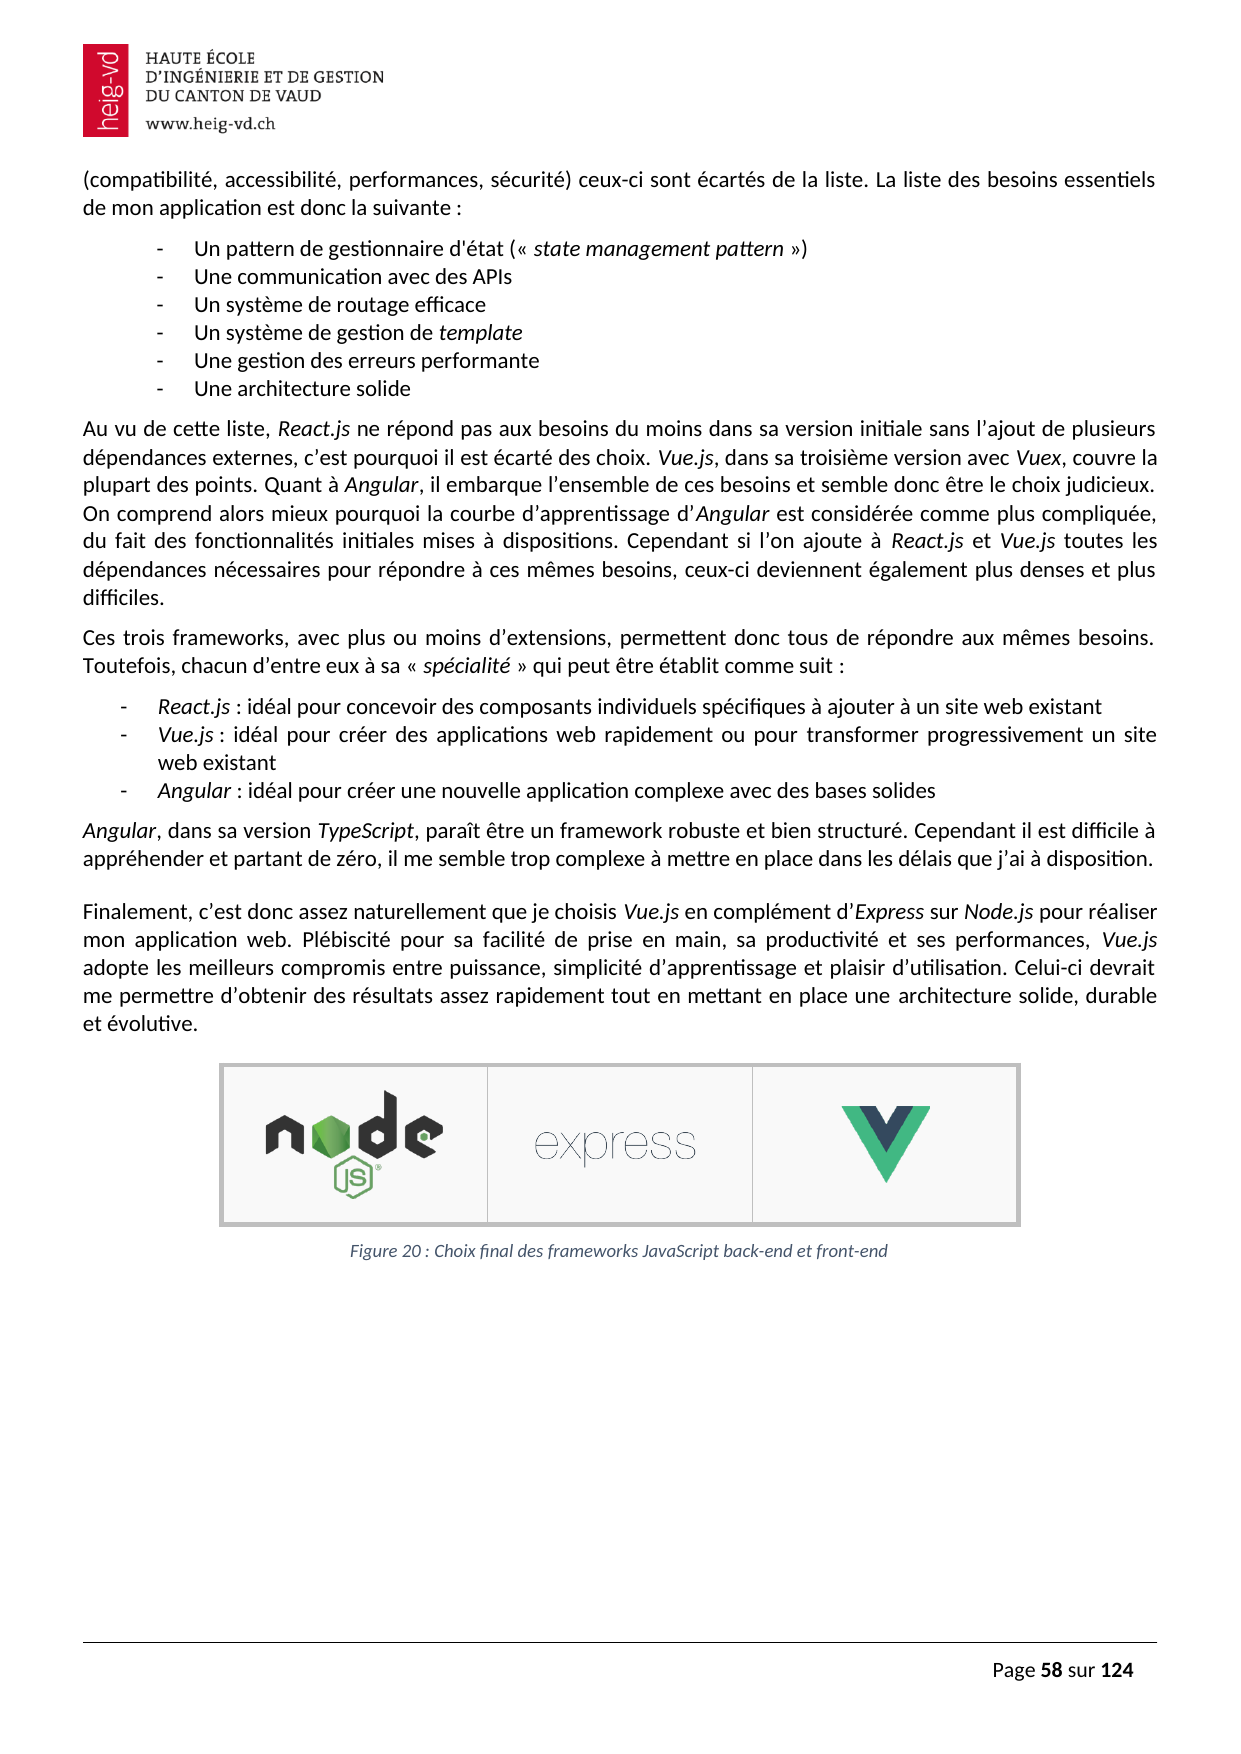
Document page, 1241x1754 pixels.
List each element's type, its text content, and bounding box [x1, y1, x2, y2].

picture [522, 1116, 718, 1176]
list Angular : idéal pour créer une nouvelle application complexe avec des bases solides [120, 776, 1157, 804]
text Au vu de cette liste, React.js ne répond pas aux besoins du moins dans sa version initiale sans l’ajout de plusieurs dépendances externes, c’est pourquoi il est écarté des choix. Vue.js, dans sa troisième version avec Vuex, couvre la plupart des points. Quant à Angular, il embarque l’ensemble de ces besoins et semble donc être le choix judicieux. On comprend alors mieux pourquoi la courbe d’apprentissage d’Angular est considérée comme plus compliquée, du fait des fonctionnalités initiales mises à dispositions. Cependant si l’on ajoute à React.js et Vue.js toutes les dépendances nécessaires pour répondre à ces mêmes besoins, ceux-ci deviennent également plus denses et plus difficiles. [83, 414, 1157, 611]
table_header [488, 1067, 752, 1222]
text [83, 165, 1157, 221]
table_header [224, 1067, 487, 1222]
text Figure 20 : Choix final des frameworks JavaScript back-end et front-end [83, 1239, 1157, 1262]
list Un système de gestion de template [156, 318, 1157, 346]
list Une communication avec des APIs [156, 262, 1157, 290]
list React.js : idéal pour concevoir des composants individuels spécifiques à ajouter à un site web existant [120, 692, 1157, 720]
list Un pattern de gestionnaire d'état (« state management pattern ») [156, 234, 1157, 262]
picture [841, 1106, 930, 1183]
text Ces trois frameworks, avec plus ou moins d’extensions, permettent donc tous de répondre aux mêmes besoins. Toutefois, chacun d’entre eux à sa « spécialité » qui peut être établit comme suit : [83, 623, 1157, 679]
list Vue.js : idéal pour créer des applications web rapidement ou pour transformer progressivement un site web existant [120, 720, 1157, 776]
picture [265, 1090, 443, 1199]
picture [83, 44, 384, 137]
list Une gestion des erreurs performante [156, 346, 1157, 374]
list Une architecture solide [156, 374, 1157, 402]
text Finalement, c’est donc assez naturellement que je choisis Vue.js en complément d’Express sur Node.js pour réaliser mon application web. Plébiscité pour sa facilité de prise en main, sa productivité et ses performances, Vue.js adopte les meilleurs compromis entre puissance, simplicité d’apprentissage et plaisir d’utilisation. Celui-ci devrait me permettre d’obtenir des résultats assez rapidement tout en mettant en place une architecture solide, durable et évolutive. [83, 897, 1157, 1037]
text Angular, dans sa version TypeScript, paraît être un framework robuste et bien structuré. Cependant il est difficile à appréhender et partant de zéro, il me semble trop complexe à mettre en place dans les délais que j’ai à disposition. [83, 816, 1157, 872]
list Un système de routage efficace [156, 290, 1157, 318]
table_header [753, 1067, 1016, 1222]
